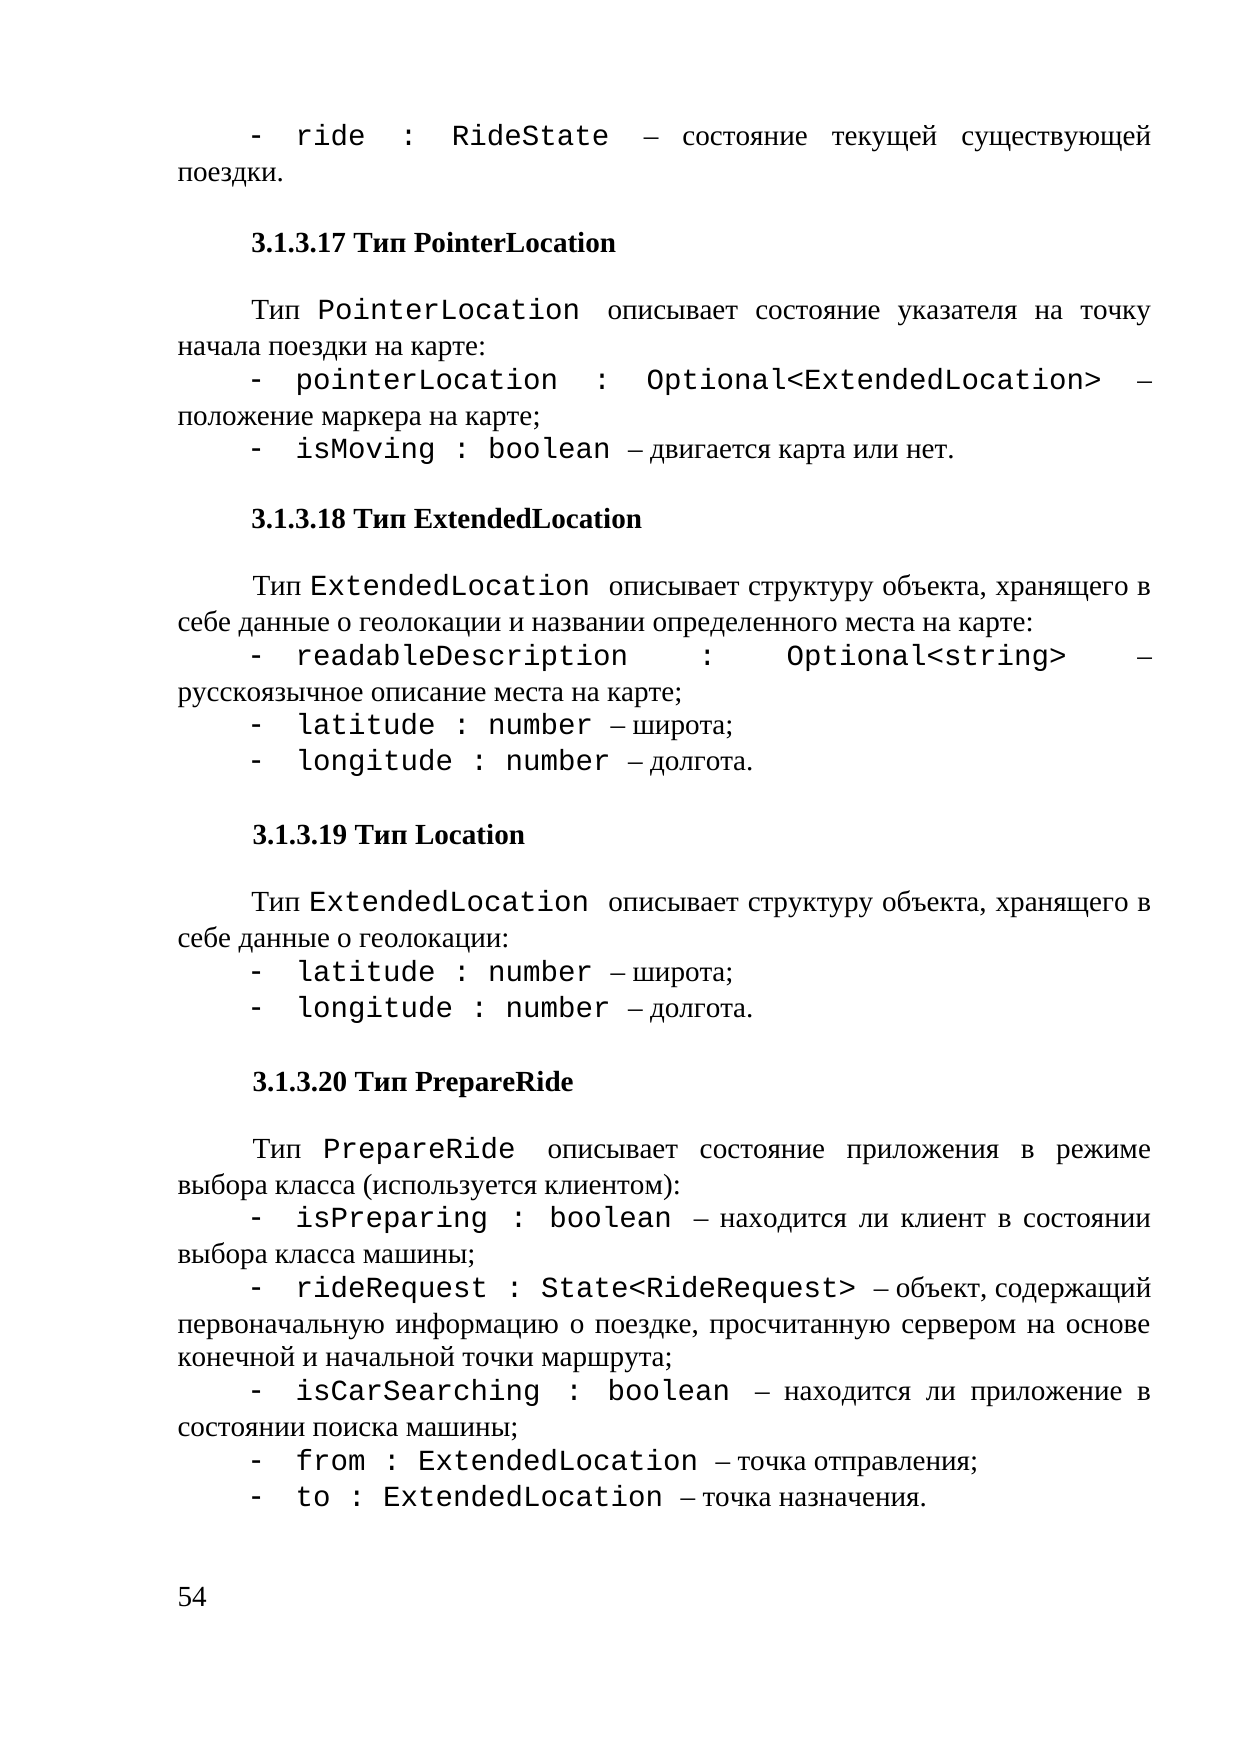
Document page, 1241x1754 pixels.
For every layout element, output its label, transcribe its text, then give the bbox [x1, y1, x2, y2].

list isMoving : boolean – двигается карта или нет. [177, 432, 1152, 468]
list longitude : number – долгота. [177, 743, 1152, 779]
subtitle 3.1.3.17 Тип PointerLocation [177, 225, 1152, 259]
list from : ExtendedLocation – точка отправления; [177, 1443, 1152, 1479]
subtitle 3.1.3.20 Тип PrepareRide [177, 1064, 1152, 1097]
text Тип ExtendedLocation описывает структуру объекта, хранящего в себе данные о геолокации: [177, 884, 1152, 954]
text Тип PointerLocation описывает состояние указателя на точку начала поездки на карте: [177, 292, 1152, 362]
list isPreparing : boolean – находится ли клиент в состоянии выбора класса машины; [177, 1200, 1152, 1270]
subtitle 3.1.3.19 Тип Location [177, 817, 1152, 851]
text 3.1.3.18 Тип ExtendedLocation [177, 501, 1152, 535]
list rideRequest : State<RideRequest> – объект, содержащий первоначальную информацию о поездке, просчитанную сервером на основе конечной и начальной точки маршрута; [177, 1270, 1152, 1373]
list ride : RideState – состояние текущей существующей поездки. [177, 118, 1152, 188]
list isCarSearching : boolean – находится ли приложение в состоянии поиска машины; [177, 1373, 1152, 1443]
list to : ExtendedLocation – точка назначения. [177, 1479, 1152, 1515]
list readableDescription : Optional<string> – русскоязычное описание места на карте; [177, 638, 1152, 707]
list pointerLocation : Optional<ExtendedLocation> – положение маркера на карте; [177, 362, 1152, 432]
list latitude : number – широта; [177, 707, 1152, 743]
list latitude : number – широта; [177, 954, 1152, 990]
text Тип PrepareRide описывает состояние приложения в режиме выбора класса (используется клиентом): [177, 1131, 1152, 1200]
text Тип ExtendedLocation описывает структуру объекта, хранящего в себе данные о геолокации и названии определенного места на карте: [177, 568, 1152, 638]
list longitude : number – долгота. [177, 990, 1152, 1026]
